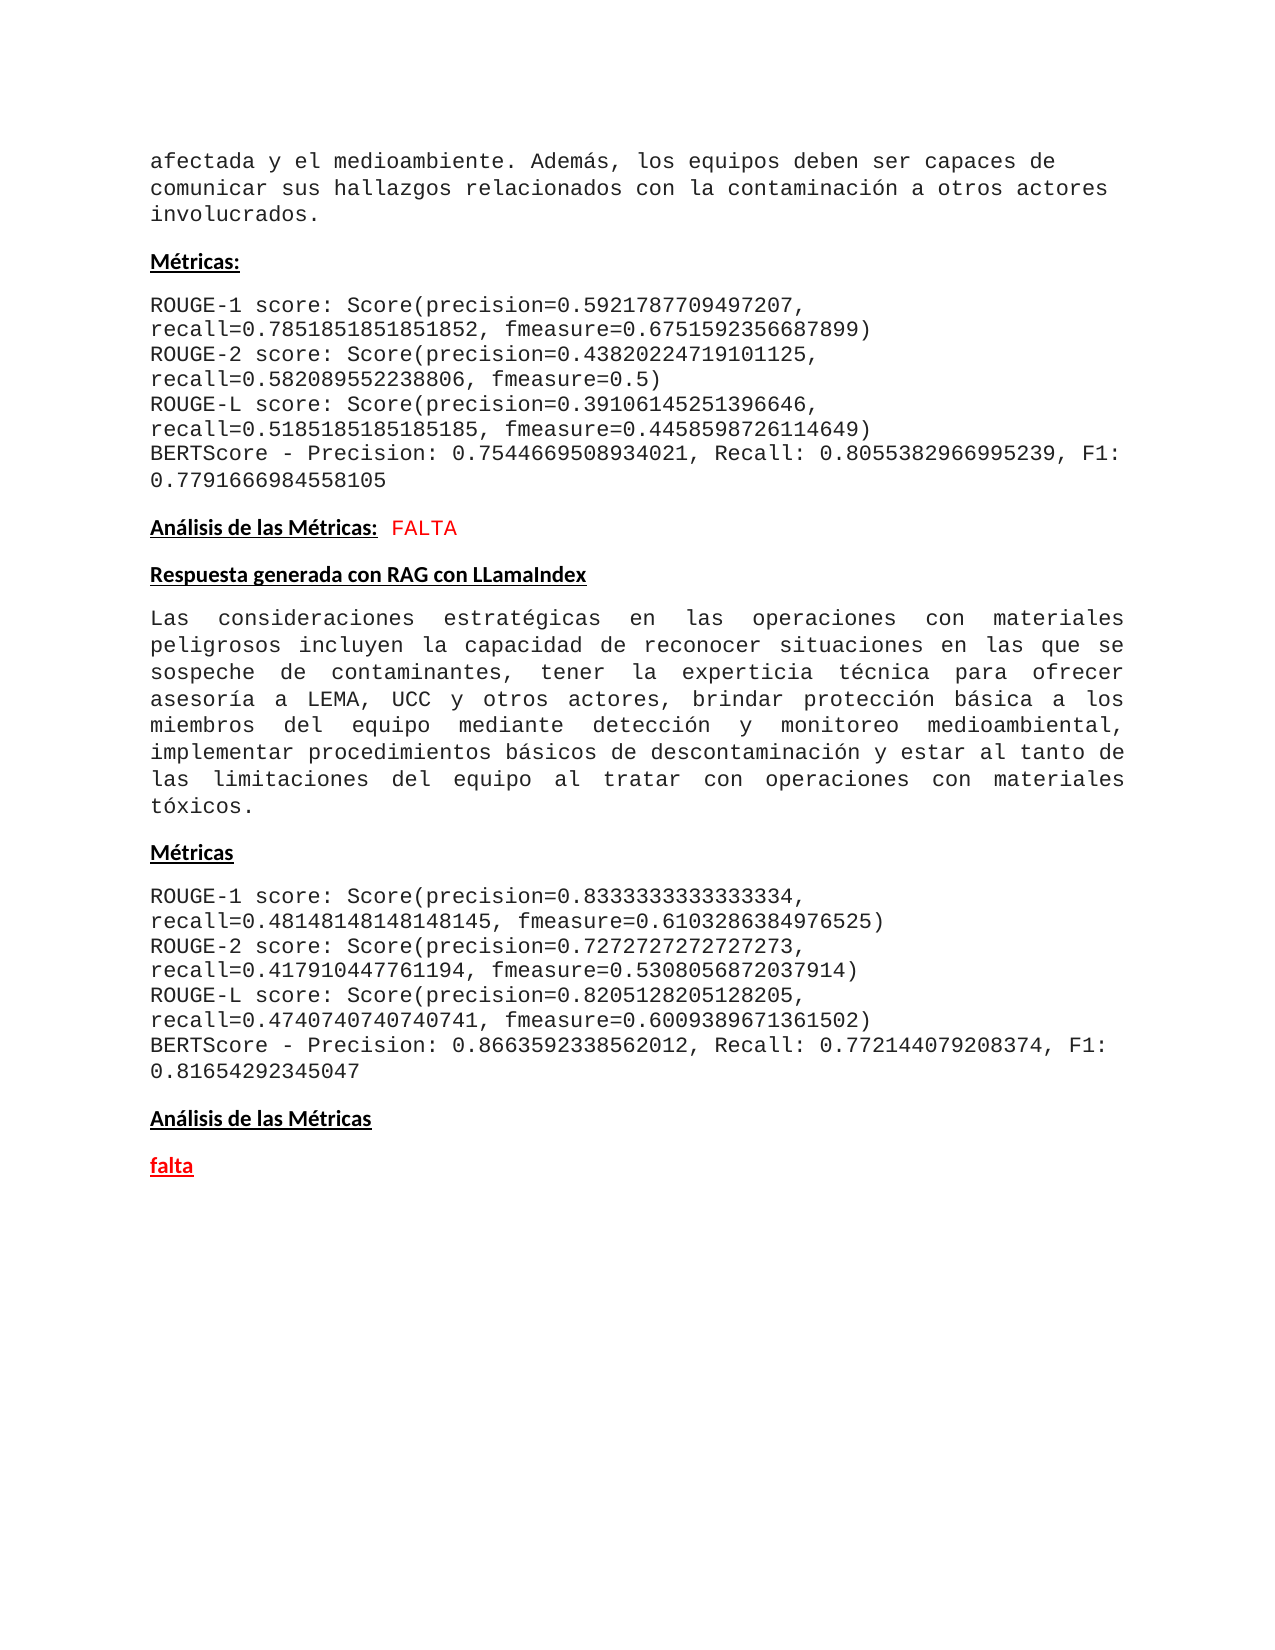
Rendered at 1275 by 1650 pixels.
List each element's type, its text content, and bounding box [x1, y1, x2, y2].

text Métricas [150, 838, 1125, 866]
text BERTScore - Precision: 0.8663592338562012, Recall: 0.772144079208374, F1: 0.81654292345047 [150, 1034, 1125, 1086]
text Métricas: [150, 247, 1125, 275]
text ROUGE-1 score: Score(precision=0.8333333333333334, recall=0.48148148148148145, fmeasure=0.6103286384976525) [806, 885, 1125, 935]
text ROUGE-L score: Score(precision=0.8205128205128205, recall=0.4740740740740741, fmeasure=0.6009389671361502) [806, 984, 1125, 1034]
text BERTScore - Precision: 0.7544669508934021, Recall: 0.8055382966995239, F1: 0.7791666984558105 [150, 443, 1125, 494]
text falta [150, 1151, 1125, 1179]
text Respuesta generada con RAG con LLamaIndex [150, 561, 1125, 589]
text ROUGE-2 score: Score(precision=0.7272727272727273, recall=0.417910447761194, fmeasure=0.5308056872037914) [150, 935, 1125, 984]
text ROUGE-1 score: Score(precision=0.5921787709497207, recall=0.7851851851851852, fmeasure=0.6751592356687899) [806, 294, 1125, 343]
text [150, 150, 1125, 228]
text ROUGE-L score: Score(precision=0.39106145251396646, recall=0.5185185185185185, fmeasure=0.4458598726114649) [819, 393, 1125, 443]
text ROUGE-2 score: Score(precision=0.43820224719101125, recall=0.582089552238806, fmeasure=0.5) [150, 343, 1125, 393]
text Análisis de las Métricas: FALTA [150, 513, 1125, 542]
text Análisis de las Métricas [150, 1104, 1125, 1132]
